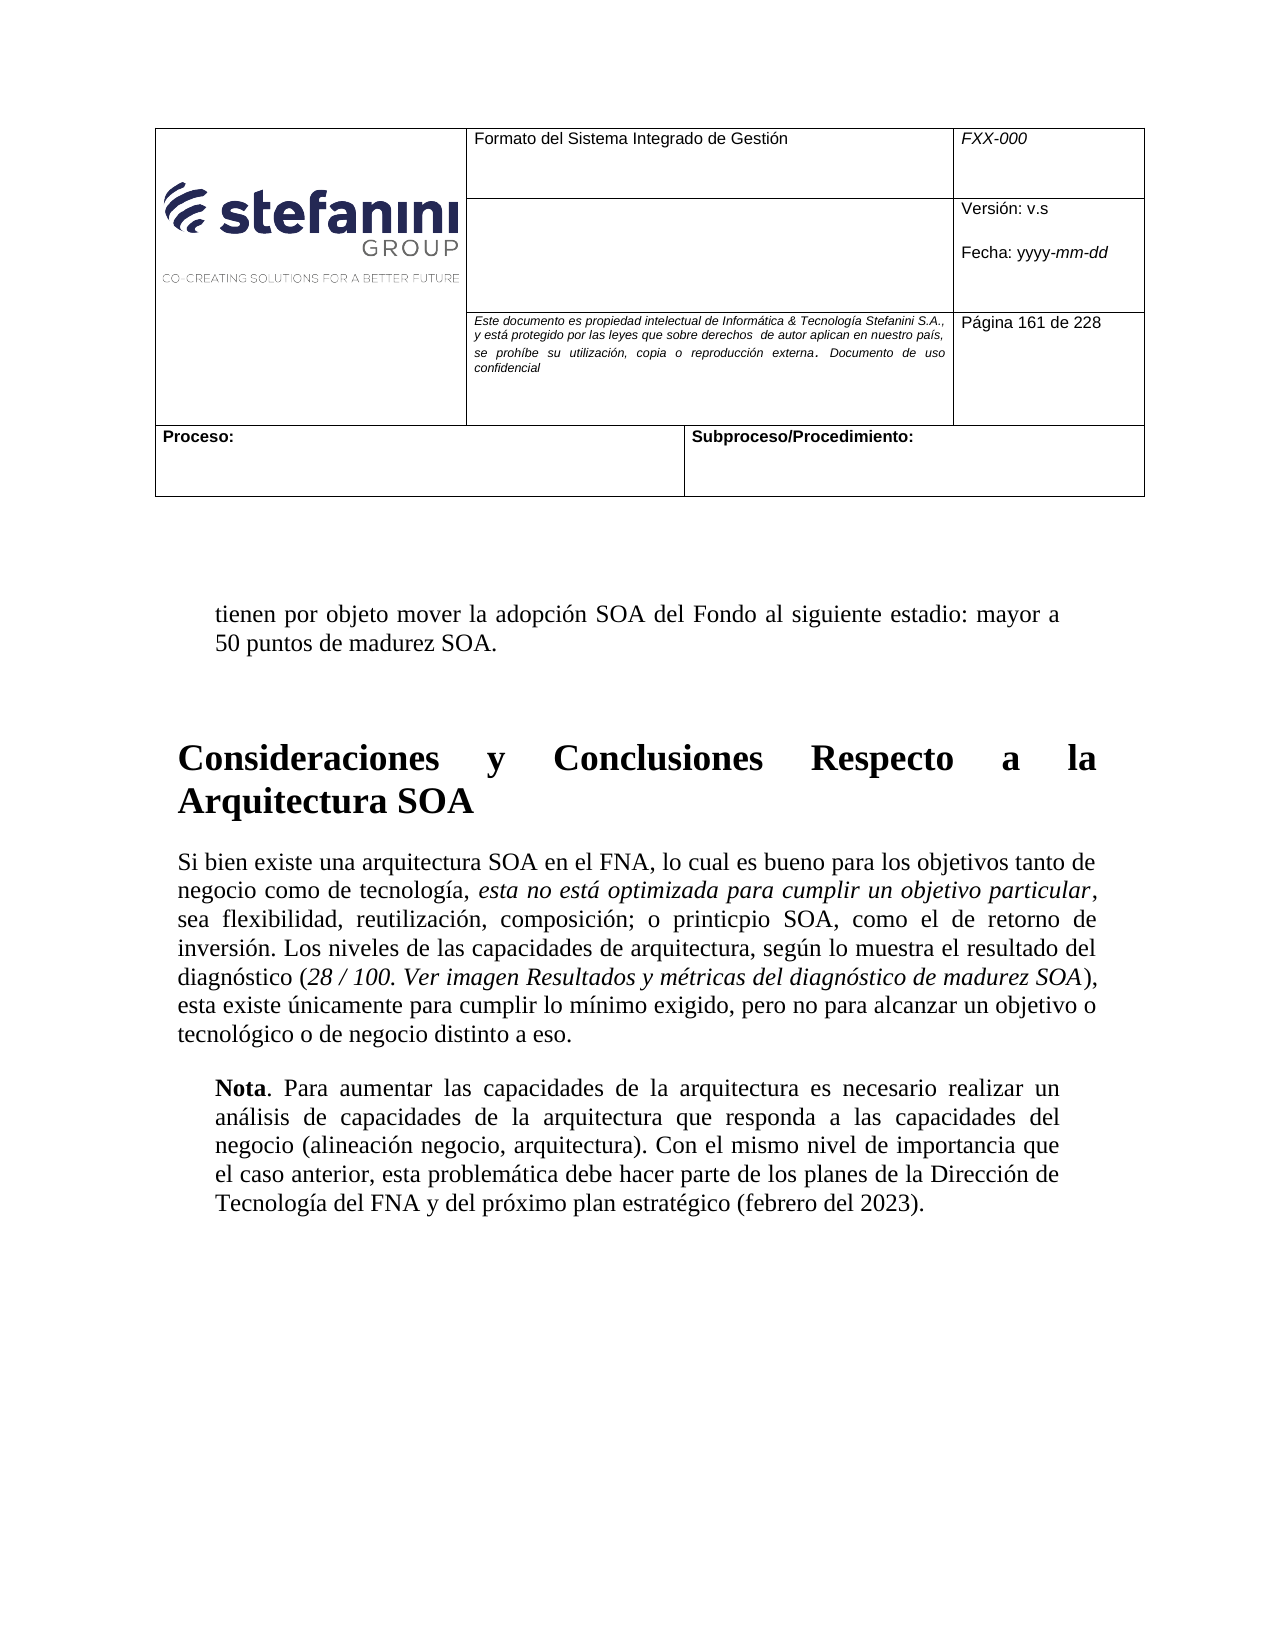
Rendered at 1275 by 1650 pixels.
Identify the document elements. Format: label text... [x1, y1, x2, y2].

picture [162, 182, 460, 286]
text Nota. Para aumentar las capacidades de la arquitectura es necesario realizar un análisis de capacidades de la arquitectura que responda a las capacidades del negocio (alineación negocio, arquitectura). Con el mismo nivel de importancia que el caso anterior, esta problemática debe hacer parte de los planes de la Dirección de Tecnología del FNA y del próximo plan estratégico (febrero del 2023). [215, 1073, 1060, 1217]
text Nota. El futuro gobierno SOA, en conjunto con el plan de la Dirección de Tecnología del FNA y el próximo plan estratégico (febrero del 2023) debe procurar la ejecución y los recursos necesarios para la realización de estas iteraciones que tienen por objeto mover la adopción SOA del Fondo al siguiente estadio: mayor a 50 puntos de madurez SOA. [215, 599, 1060, 657]
text Si bien existe una arquitectura SOA en el FNA, lo cual es bueno para los objetivos tanto de negocio como de tecnología, esta no está optimizada para cumplir un objetivo particular, sea flexibilidad, reutilización, composición; o printicpio SOA, como el de retorno de inversión. Los niveles de las capacidades de arquitectura, según lo muestra el resultado del diagnóstico (28 / 100. Ver imagen Resultados y métricas del diagnóstico de madurez SOA), esta existe únicamente para cumplir lo mínimo exigido, pero no para alcanzar un objetivo o tecnológico o de negocio distinto a eso. [177, 847, 1098, 1048]
subtitle Consideraciones y Conclusiones Respecto a la Arquitectura SOA [177, 736, 1098, 822]
